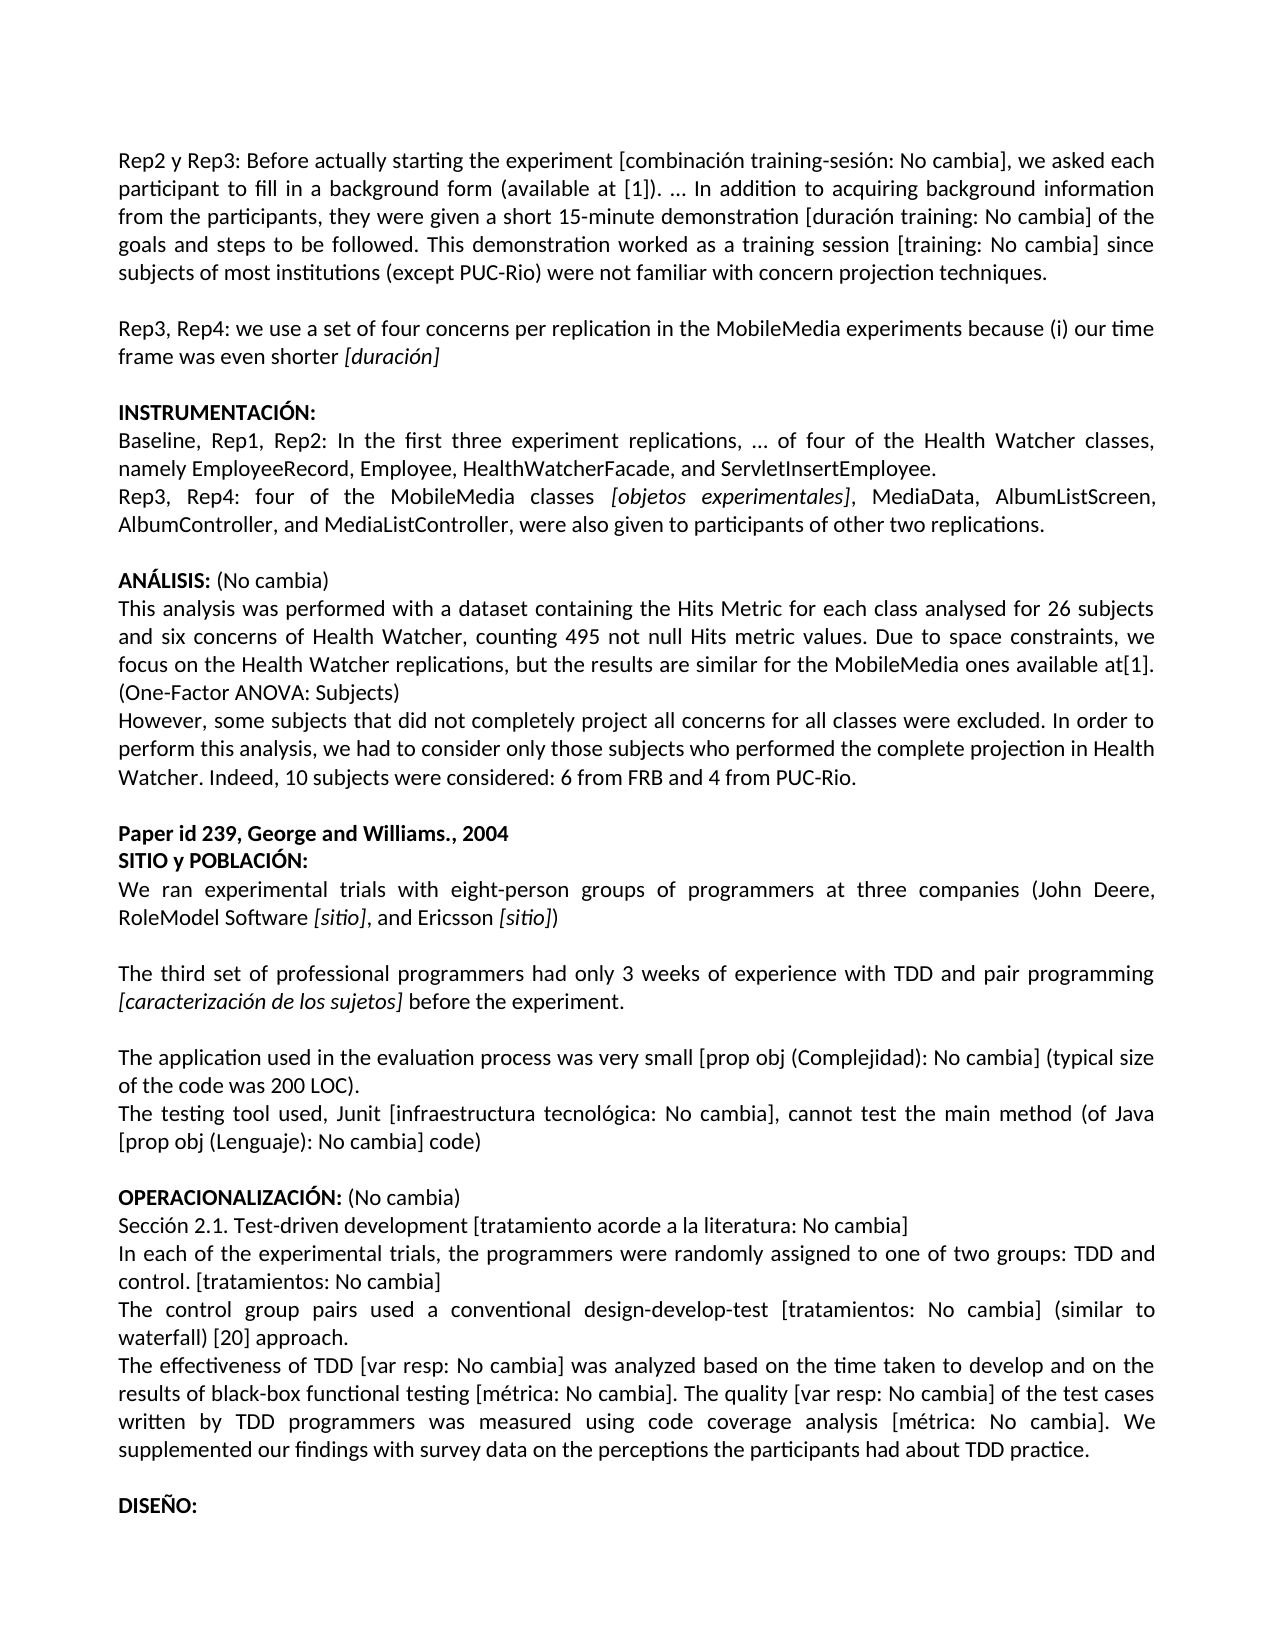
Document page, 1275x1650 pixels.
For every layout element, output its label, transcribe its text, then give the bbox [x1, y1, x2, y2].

text The effectiveness of TDD [var resp: No cambia] was analyzed based on the time taken to develop and on the results of black-box functional testing [métrica: No cambia]. The quality [var resp: No cambia] of the test cases written by TDD programmers was measured using code coverage analysis [métrica: No cambia]. We supplemented our findings with survey data on the perceptions the participants had about TDD practice. [118, 1351, 1157, 1463]
text DISEÑO: [118, 1491, 1157, 1519]
text Rep2 y Rep3: Before actually starting the experiment [combinación training-sesión: No cambia], we asked each participant to fill in a background form (available at [1]). … In addition to acquiring background information from the participants, they were given a short 15-minute demonstration [duración training: No cambia] of the goals and steps to be followed. This demonstration worked as a training session [training: No cambia] since subjects of most institutions (except PUC-Rio) were not familiar with concern projection techniques. [118, 146, 1157, 286]
text INSTRUMENTACIÓN: [118, 398, 1157, 426]
text The testing tool used, Junit [infraestructura tecnológica: No cambia], cannot test the main method (of Java [prop obj (Lenguaje): No cambia] code) [118, 1099, 1157, 1155]
text The third set of professional programmers had only 3 weeks of experience with TDD and pair programming [caracterización de los sujetos] before the experiment. [118, 959, 1157, 1015]
text Baseline, Rep1, Rep2: In the first three experiment replications, … of four of the Health Watcher classes, namely EmployeeRecord, Employee, HealthWatcherFacade, and ServletInsertEmployee. [118, 426, 1157, 482]
text The application used in the evaluation process was very small [prop obj (Complejidad): No cambia] (typical size of the code was 200 LOC). [118, 1043, 1157, 1099]
text In each of the experimental trials, the programmers were randomly assigned to one of two groups: TDD and control. [tratamientos: No cambia] [118, 1239, 1157, 1295]
text However, some subjects that did not completely project all concerns for all classes were excluded. In order to perform this analysis, we had to consider only those subjects who performed the complete projection in Health Watcher. Indeed, 10 subjects were considered: 6 from FRB and 4 from PUC-Rio. [118, 707, 1157, 791]
text This analysis was performed with a dataset containing the Hits Metric for each class analysed for 26 subjects and six concerns of Health Watcher, counting 495 not null Hits metric values. Due to space constraints, we focus on the Health Watcher replications, but the results are similar for the MobileMedia ones available at[1]. (One-Factor ANOVA: Subjects) [118, 594, 1157, 707]
text Rep3, Rep4: we use a set of four concerns per replication in the MobileMedia experiments because (i) our time frame was even shorter [duración] [118, 314, 1157, 370]
text ANÁLISIS: (No cambia) [118, 566, 1157, 594]
text We ran experimental trials with eight-person groups of programmers at three companies (John Deere, RoleModel Software [sitio], and Ericsson [sitio]) [118, 875, 1157, 931]
text OPERACIONALIZACIÓN: (No cambia) [118, 1183, 1157, 1211]
text Sección 2.1. Test-driven development [tratamiento acorde a la literatura: No cambia] [118, 1211, 1157, 1239]
text SITIO y POBLACIÓN: [118, 847, 1157, 875]
text Rep3, Rep4: four of the MobileMedia classes [objetos experimentales], MediaData, AlbumListScreen, AlbumController, and MediaListController, were also given to participants of other two replications. [118, 482, 1157, 538]
text The control group pairs used a conventional design-develop-test [tratamientos: No cambia] (similar to waterfall) [20] approach. [118, 1295, 1157, 1351]
text Paper id 239, George and Williams., 2004 [118, 819, 1157, 847]
